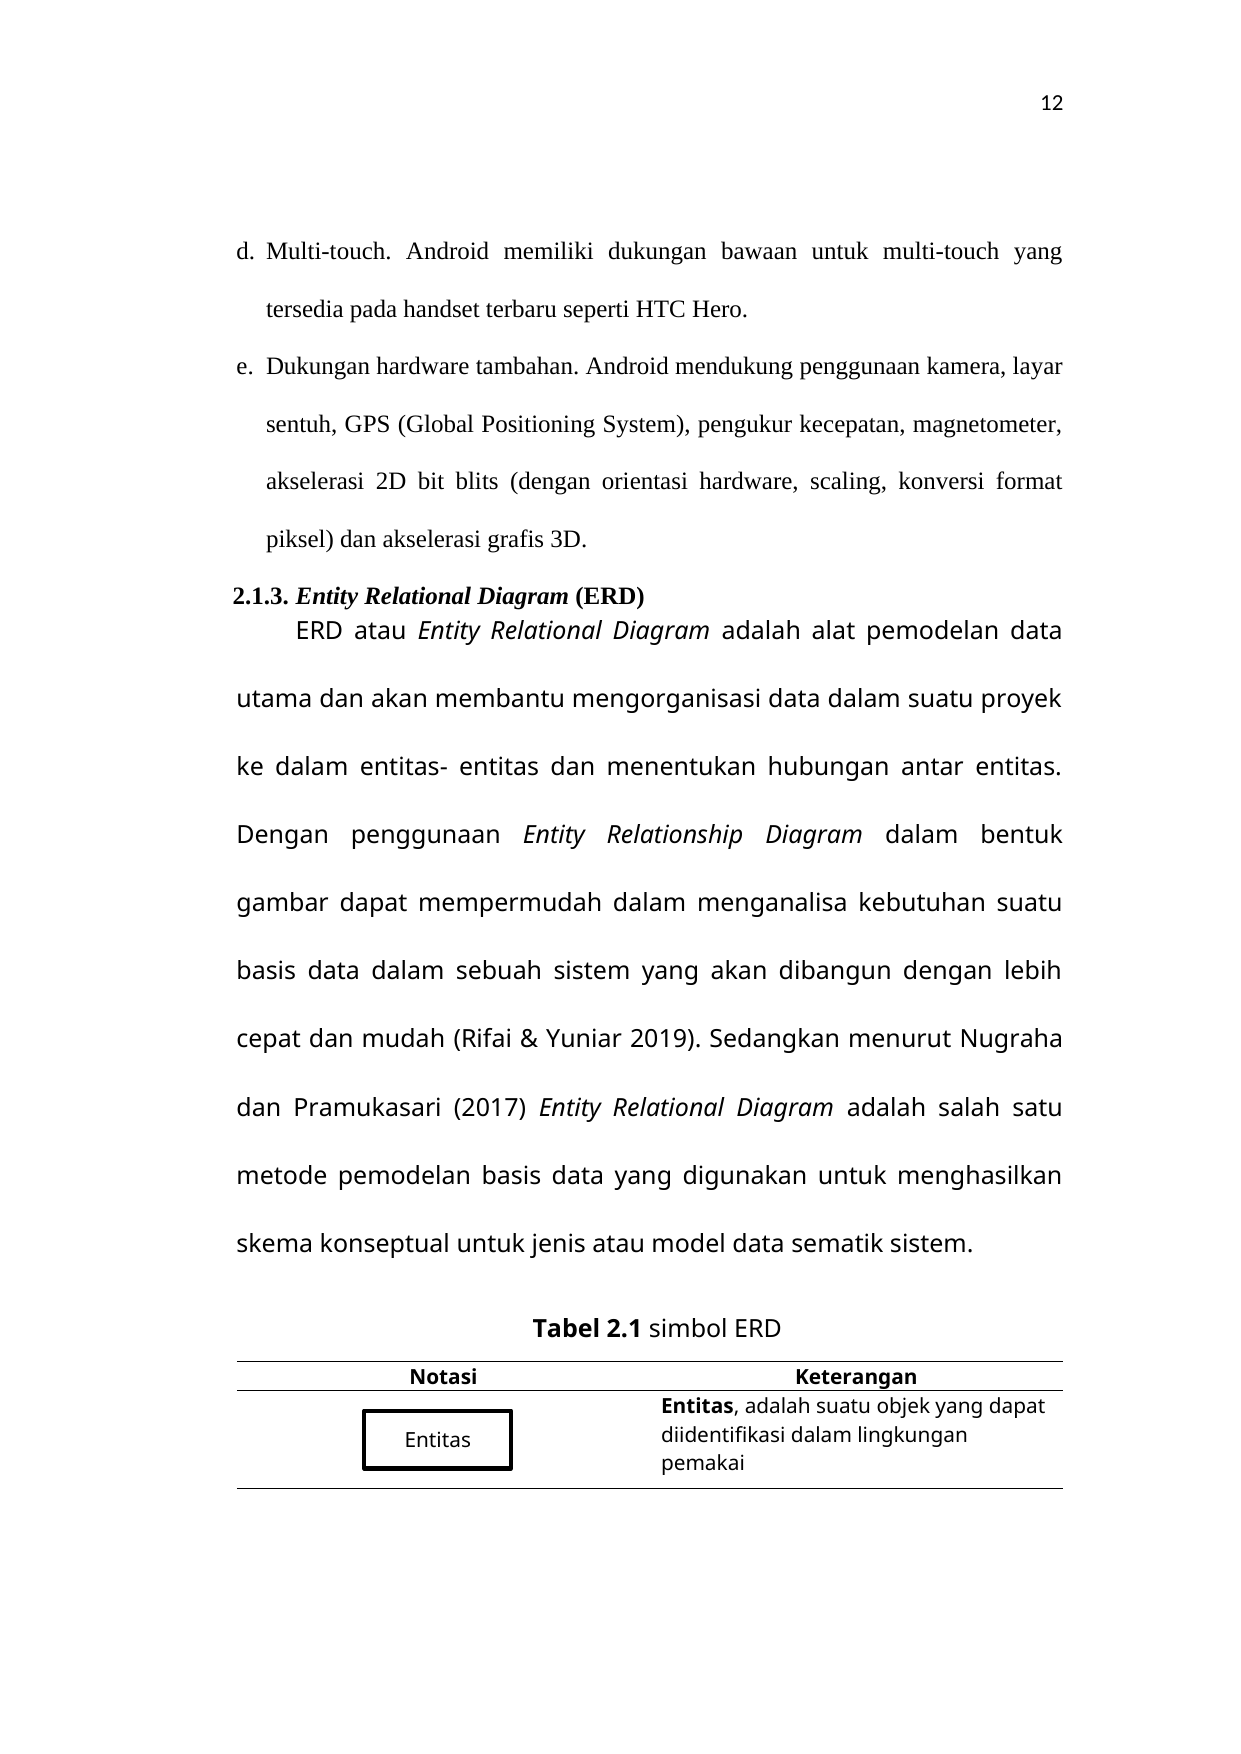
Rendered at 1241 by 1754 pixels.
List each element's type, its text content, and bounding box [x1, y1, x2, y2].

table_cell [237, 1391, 649, 1488]
list Dukungan hardware tambahan. Android mendukung penggunaan kamera, layar sentuh, GPS (Global Positioning System), pengukur kecepatan, magnetometer, akselerasi 2D bit blits (dengan orientasi hardware, scaling, konversi format piksel) dan akselerasi grafis 3D. [236, 351, 1063, 552]
table_header Notasi [237, 1362, 649, 1390]
table_header Keterangan [650, 1362, 1062, 1390]
list Multi-touch. Android memiliki dukungan bawaan untuk multi-touch yang tersedia pada handset terbaru seperti HTC Hero. [236, 236, 1063, 322]
table_cell Entitas, adalah suatu objek yang dapat diidentifikasi dalam lingkungan pemakai [650, 1391, 1062, 1488]
list Entity Relational Diagram (ERD) [232, 581, 1063, 610]
text Tabel 2.1 simbol ERD [243, 1310, 1063, 1344]
list ERD atau Entity Relational Diagram adalah alat pemodelan data utama dan akan membantu mengorganisasi data dalam suatu proyek ke dalam entitas- entitas dan menentukan hubungan antar entitas. Dengan penggunaan Entity Relationship Diagram dalam bentuk gambar dapat mempermudah dalam menganalisa kebutuhan suatu basis data dalam sebuah sistem yang akan dibangun dengan lebih cepat dan mudah (Rifai & Yuniar 2019). Sedangkan menurut Nugraha dan Pramukasari (2017) Entity Relational Diagram adalah salah satu metode pemodelan basis data yang digunakan untuk menghasilkan skema konseptual untuk jenis atau model data sematik sistem. [236, 612, 1063, 1259]
